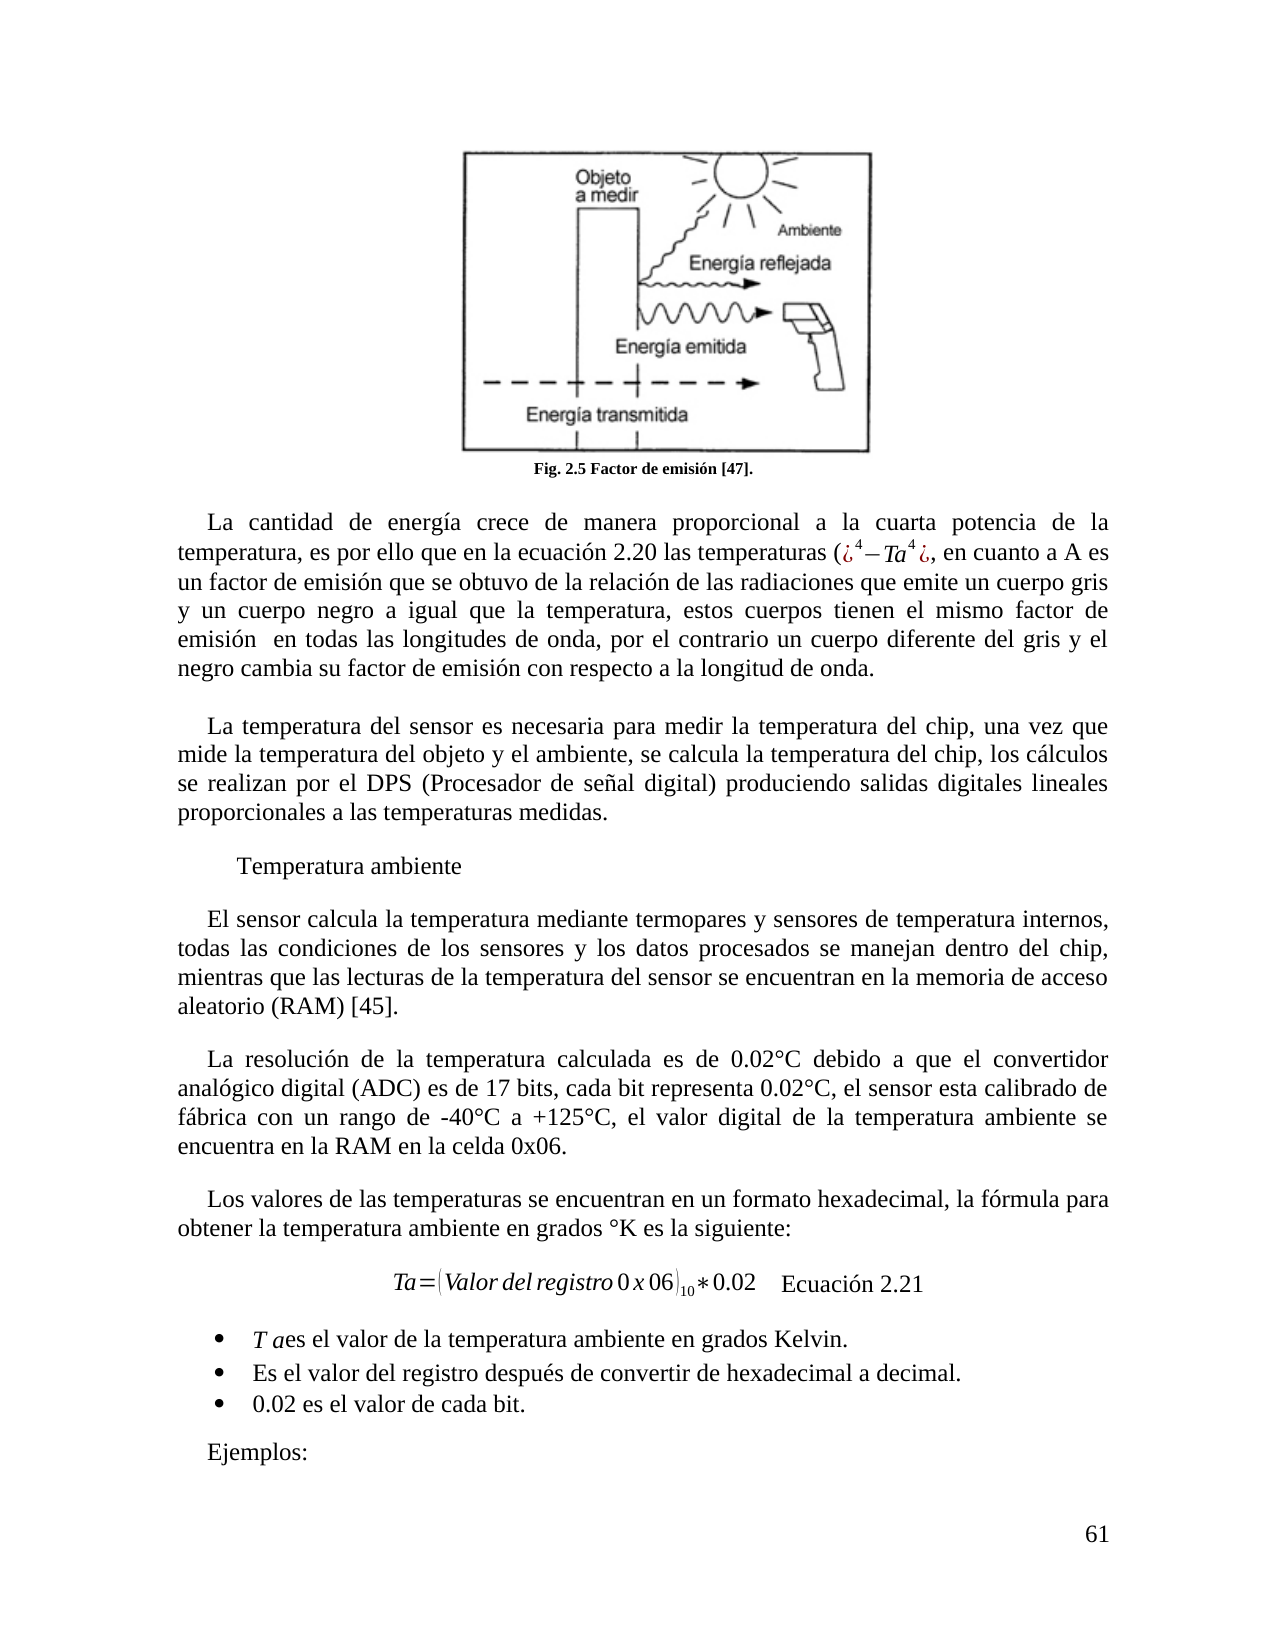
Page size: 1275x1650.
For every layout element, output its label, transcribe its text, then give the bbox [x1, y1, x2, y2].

text La cantidad de energía crece de manera proporcional a la cuarta potencia de la temperatura, es por ello que en la las temperaturas (, en cuanto a A es un factor de emisión que se obtuvo de la relación de las radiaciones que emite un cuerpo gris y un cuerpo negro a igual que la temperatura, estos cuerpos tienen el mismo factor de emisión en todas las longitudes de onda, por el contrario un cuerpo diferente del gris y el negro cambia su factor de emisión con respecto a la longitud de onda. [177, 507, 1109, 682]
list 0.02 es el valor de cada bit. [215, 1389, 1157, 1418]
text Temperatura ambiente [207, 851, 1109, 879]
text Los valores de las temperaturas se encuentran en un formato hexadecimal, la fórmula para obtener la temperatura ambiente en grados °K es la siguiente: [177, 1184, 1109, 1242]
picture [460, 149, 874, 459]
text La temperatura del sensor es necesaria para medir la temperatura del chip, una vez que mide la temperatura del objeto y el ambiente, se calcula la temperatura del chip, los cálculos se realizan por el DPS (Procesador de señal digital) produciendo salidas digitales lineales proporcionales a las temperaturas medidas. [177, 711, 1109, 826]
list Es el valor del registro después de convertir de hexadecimal a decimal. [215, 1358, 1157, 1387]
text La resolución de la temperatura calculada es de 0.02°C debido a que el convertidor analógico digital (ADC) es de 17 bits, cada bit representa 0.02°C, el sensor esta calibrado de fábrica con un rango de -40°C a +125°C, el valor digital de la temperatura ambiente se encuentra en la RAM en la celda 0x06. [177, 1044, 1109, 1159]
text Ejemplos: [177, 1437, 1109, 1466]
text El sensor calcula la temperatura mediante termopares y sensores de temperatura internos, todas las condiciones de los sensores y los datos procesados se manejan dentro del chip, mientras que las lecturas de la temperatura del sensor se encuentran en la memoria de acceso aleatorio (RAM) [45]. [177, 904, 1109, 1019]
list es el valor de la temperatura ambiente en grados Kelvin. [215, 1324, 1157, 1356]
